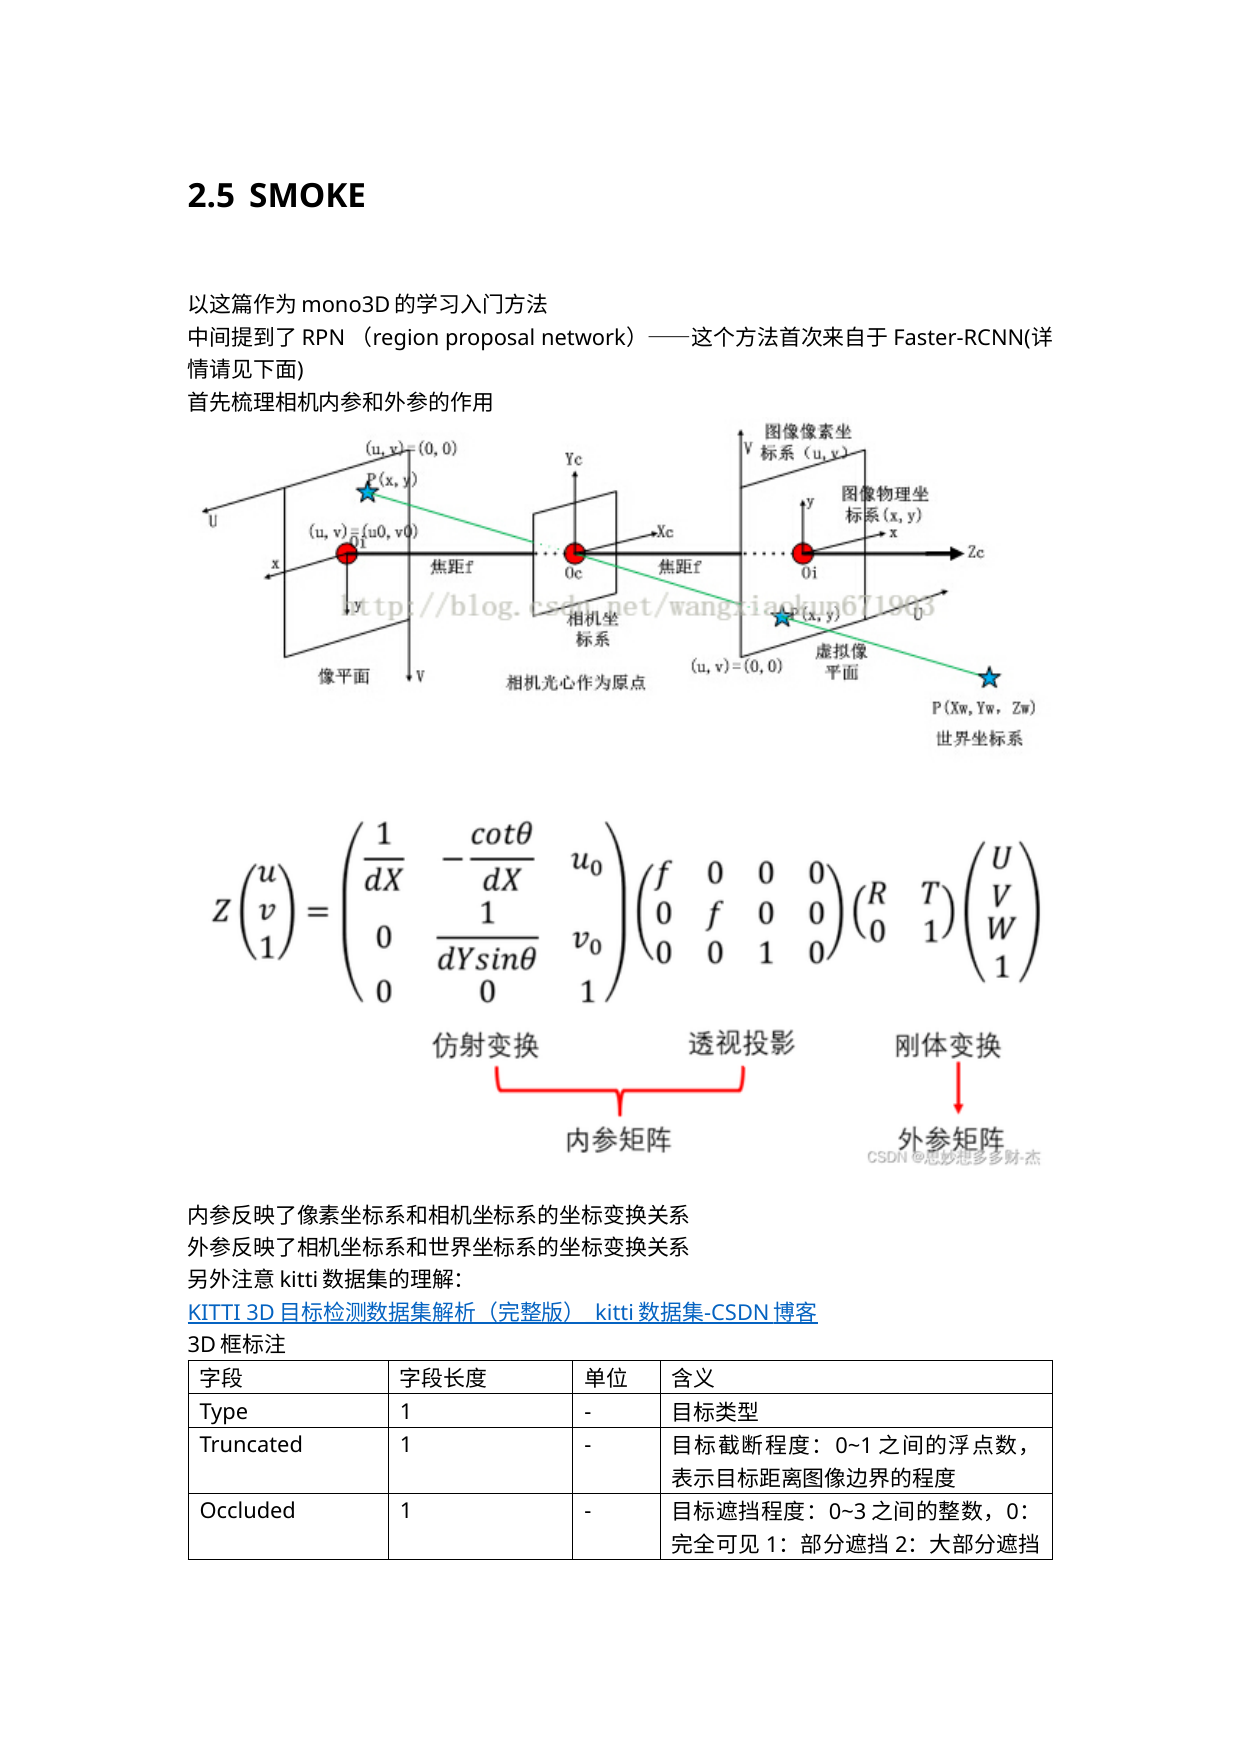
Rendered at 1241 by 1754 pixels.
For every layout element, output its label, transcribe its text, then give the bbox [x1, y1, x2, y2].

table_header 单位 [573, 1361, 660, 1393]
subtitle SMOKE [187, 162, 1053, 227]
text KITTI 3D目标检测数据集解析（完整版）_kitti数据集-CSDN博客 [187, 1295, 1053, 1327]
table_cell 1 [389, 1394, 572, 1427]
text 3D框标注 [187, 1327, 1053, 1360]
table_cell 目标截断程度：0~1之间的浮点数，表示目标距离图像边界的程度 [661, 1428, 1052, 1493]
table_cell 目标类型 [661, 1394, 1052, 1427]
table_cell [661, 1494, 1052, 1559]
text 中间提到了RPN （region proposal network）——这个方法首次来自于Faster-RCNN(详情请见下面) [187, 320, 1053, 385]
table_cell - [573, 1428, 660, 1493]
text 另外注意kitti数据集的理解： [187, 1262, 1053, 1295]
table_header 字段 [189, 1361, 388, 1393]
table_cell - [573, 1494, 660, 1559]
table_cell Type [189, 1394, 388, 1427]
text 以这篇作为mono3D的学习入门方法 [187, 287, 1053, 320]
picture [187, 774, 1053, 1173]
table_cell - [573, 1394, 660, 1427]
text 首先梳理相机内参和外参的作用 [187, 385, 1053, 417]
text 内参反映了像素坐标系和相机坐标系的坐标变换关系 [187, 1197, 1053, 1230]
table_header 字段长度 [389, 1361, 572, 1393]
table_cell 1 [389, 1494, 572, 1559]
table_cell Truncated [189, 1428, 388, 1493]
table_header 含义 [661, 1361, 1052, 1393]
table_cell Occluded [189, 1494, 388, 1559]
text 外参反映了相机坐标系和世界坐标系的坐标变换关系 [187, 1230, 1053, 1262]
table_cell 1 [389, 1428, 572, 1493]
picture [187, 417, 1060, 763]
